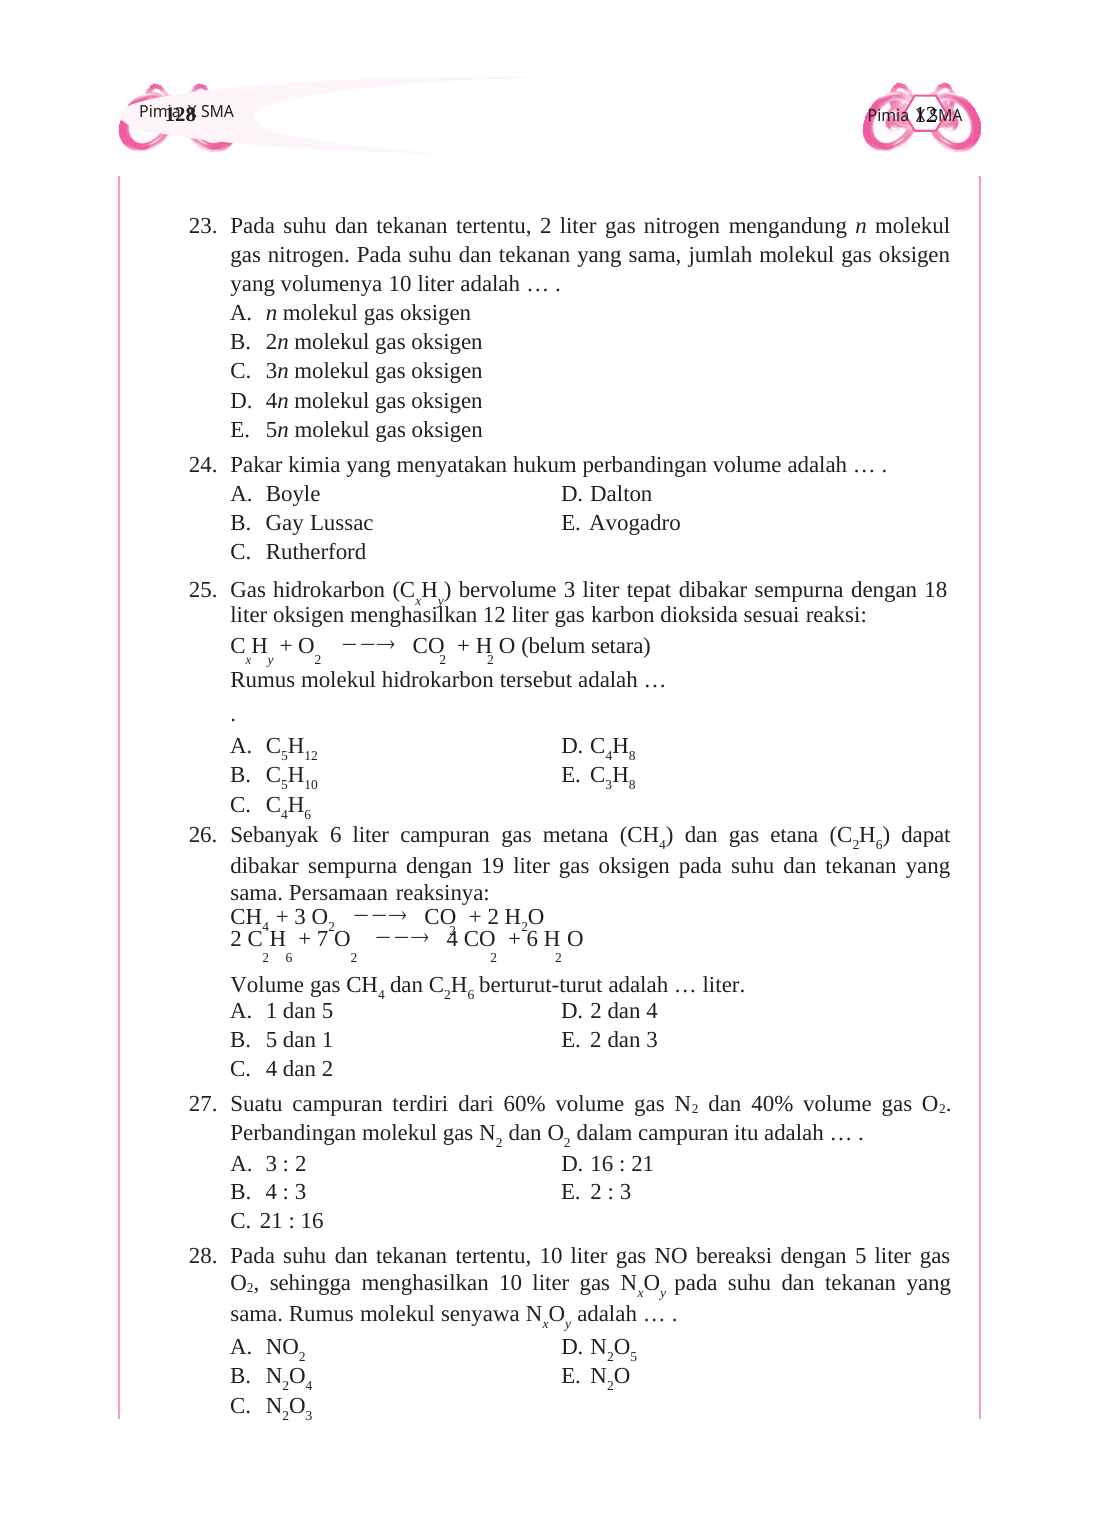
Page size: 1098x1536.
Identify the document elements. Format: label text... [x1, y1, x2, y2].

list N2O3 [230, 1389, 1000, 1419]
list n molekul gas oksigen [230, 299, 1000, 325]
text 2 6 2 2 2 [262, 950, 1000, 965]
list 1 dan 5 D. 2 dan 4 [230, 998, 1000, 1023]
list C4H6 [230, 788, 1000, 819]
list C5H12 D. C4H8 [230, 734, 1000, 758]
picture [862, 126, 981, 152]
picture [862, 81, 981, 102]
list Sebanyak 6 liter campuran gas metana (CH4) dan gas etana (C2H6) dapat dibakar sempurna dengan 19 liter gas oksigen pada suhu dan tekanan yang sama. Persamaan reaksinya: [189, 821, 951, 905]
text 2 C H + 7 O  4 CO + 6 H O [230, 930, 1000, 950]
text CH4 + 3 O2  CO + 2 H2O [230, 905, 1000, 930]
list 4n molekul gas oksigen [230, 387, 1000, 413]
text A. 3 : 2 D. 16 : 21 [230, 1154, 1000, 1175]
list 3n molekul gas oksigen [230, 357, 1000, 384]
list N2O4 E. N2O [230, 1360, 1000, 1389]
list C5H10 E. C3H8 [230, 758, 1000, 788]
list Rutherford [230, 538, 1000, 565]
list Suatu campuran terdiri dari 60% volume gas N2 dan 40% volume gas O2. Perbandingan molekul gas N2 dan O2 dalam campuran itu adalah … . [189, 1090, 951, 1151]
text Volume gas CH4 dan C2H6 berturut-turut adalah … liter. [230, 968, 1000, 998]
list 5 dan 1 E. 2 dan 3 [230, 1026, 1000, 1052]
list 5n molekul gas oksigen [230, 416, 1000, 442]
list 4 dan 2 [230, 1055, 1000, 1082]
picture [118, 82, 237, 114]
list Gas hidrokarbon (CxHy) bervolume 3 liter tepat dibakar sempurna dengan 18 liter oksigen menghasilkan 12 liter gas karbon dioksida sesuai reaksi: [189, 575, 951, 627]
list Boyle D. Dalton [230, 480, 1000, 506]
text C. 21 : 16 [230, 1207, 1000, 1234]
list 2n molekul gas oksigen [230, 328, 1000, 355]
text B. 4 : 3 E. 2 : 3 [230, 1178, 1000, 1204]
list Pada suhu dan tekanan tertentu, 2 liter gas nitrogen mengandung n molekul gas nitrogen. Pada suhu dan tekanan yang sama, jumlah molekul gas oksigen yang volumenya 10 liter adalah … . [189, 212, 951, 297]
list Pada suhu dan tekanan tertentu, 10 liter gas NO bereaksi dengan 5 liter gas O2, sehingga menghasilkan 10 liter gas NxOy pada suhu dan tekanan yang sama. Rumus molekul senyawa NxOy adalah … . [189, 1242, 951, 1332]
text C H + O  CO + H O (belum setara) Rumus molekul hidrokarbon tersebut adalah … . [230, 632, 677, 727]
picture [118, 118, 237, 152]
list NO2 D. N2O5 [230, 1332, 1000, 1360]
list Pakar kimia yang menyatakan hukum perbandingan volume adalah … . [189, 451, 1000, 477]
list Gay Lussac E. Avogadro [230, 509, 1000, 536]
text 128 Pimia X SMA [164, 102, 1000, 126]
